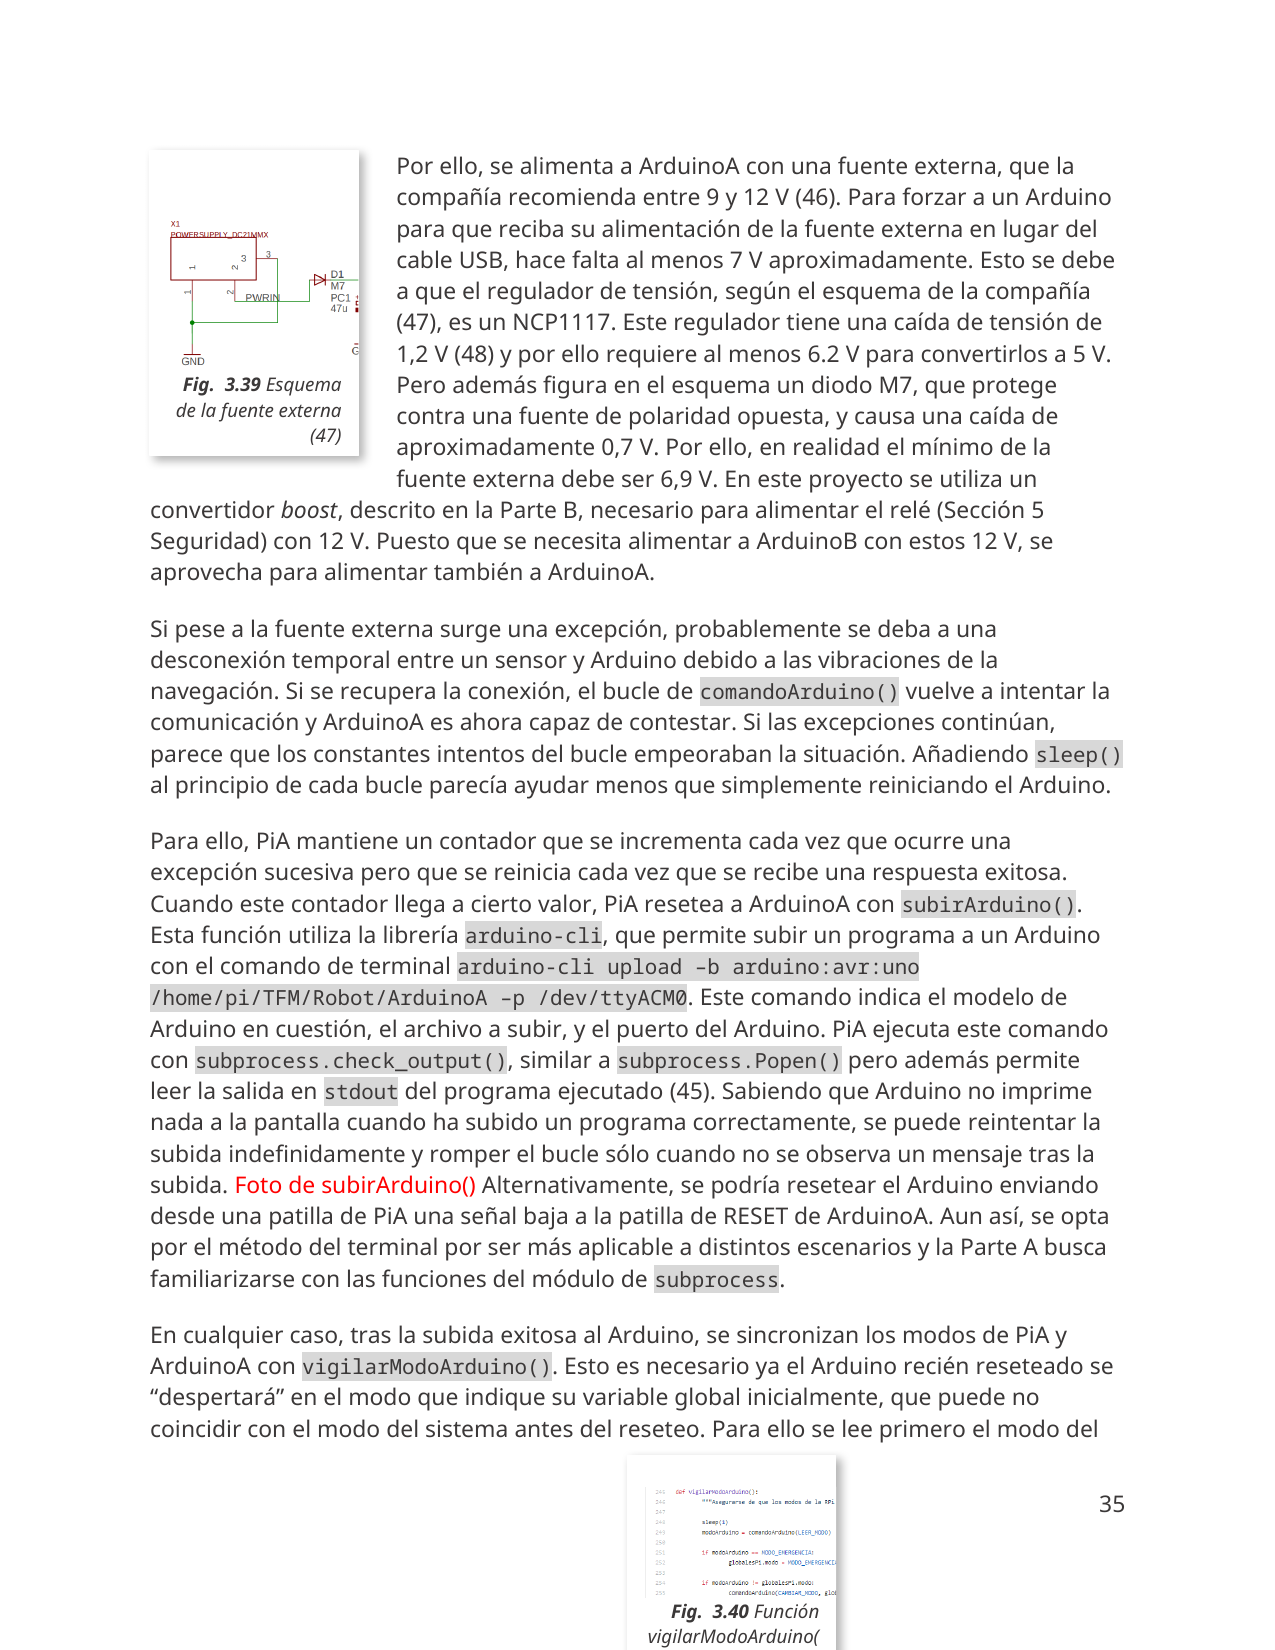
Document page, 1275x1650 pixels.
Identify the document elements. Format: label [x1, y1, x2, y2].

picture [642, 1487, 837, 1598]
picture [165, 214, 359, 372]
